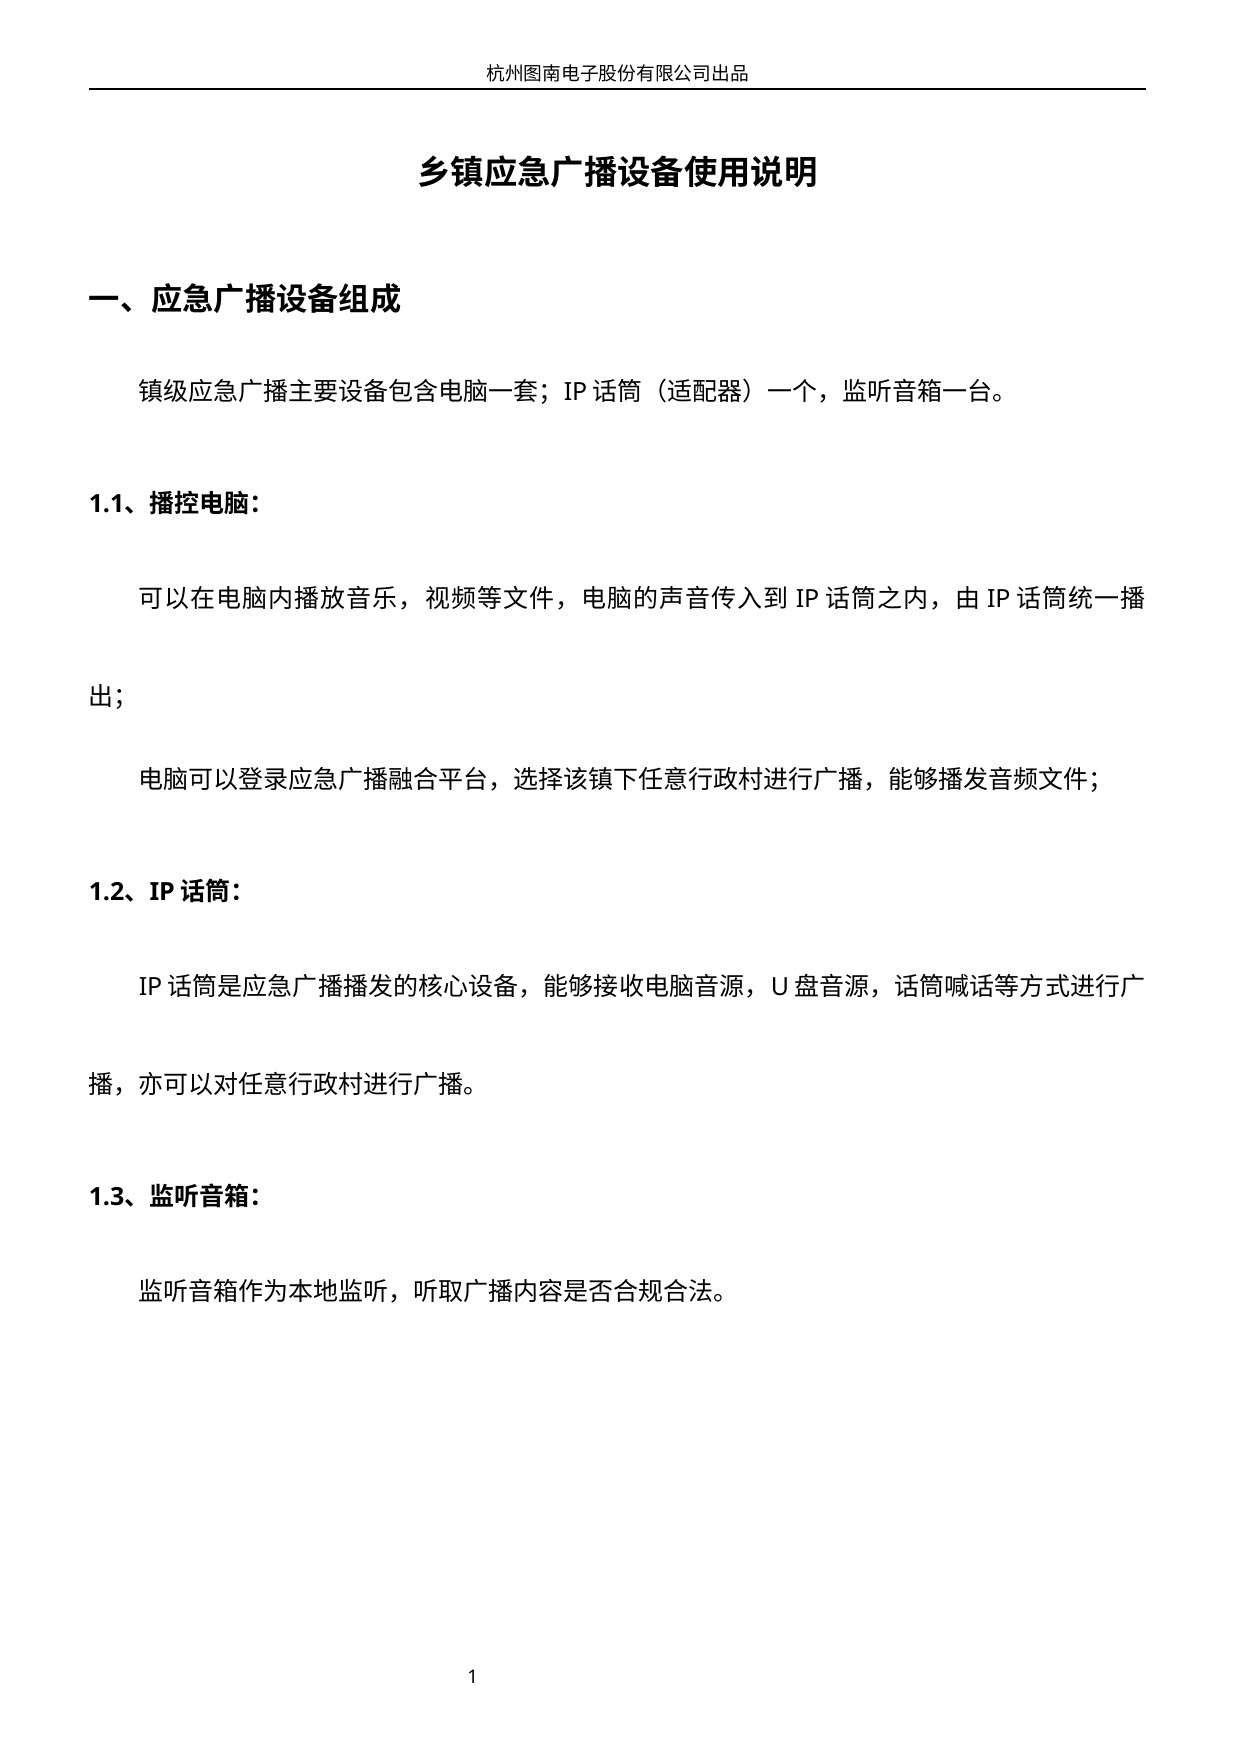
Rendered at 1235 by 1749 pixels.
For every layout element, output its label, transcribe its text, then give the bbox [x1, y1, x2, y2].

text 可以在电脑内播放音乐，视频等文件，电脑的声音传入到IP话筒之内，由IP话筒统一播出； [88, 564, 1146, 727]
text 镇级应急广播主要设备包含电脑一套；IP话筒（适配器）一个，监听音箱一台。 [88, 357, 1146, 422]
text 电脑可以登录应急广播融合平台，选择该镇下任意行政村进行广播，能够播发音频文件； [88, 745, 1146, 810]
text IP话筒是应急广播播发的核心设备，能够接收电脑音源，U盘音源，话筒喊话等方式进行广播，亦可以对任意行政村进行广播。 [88, 952, 1146, 1115]
text 监听音箱作为本地监听，听取广播内容是否合规合法。 [88, 1257, 1146, 1322]
subtitle 1.1、播控电脑： [88, 469, 1146, 534]
subtitle 1.3、监听音箱： [88, 1162, 1146, 1227]
subtitle 一、应急广播设备组成 [88, 264, 1146, 329]
subtitle 1.2、IP话筒： [88, 857, 1146, 922]
subtitle 乡镇应急广播设备使用说明 [88, 137, 1146, 202]
